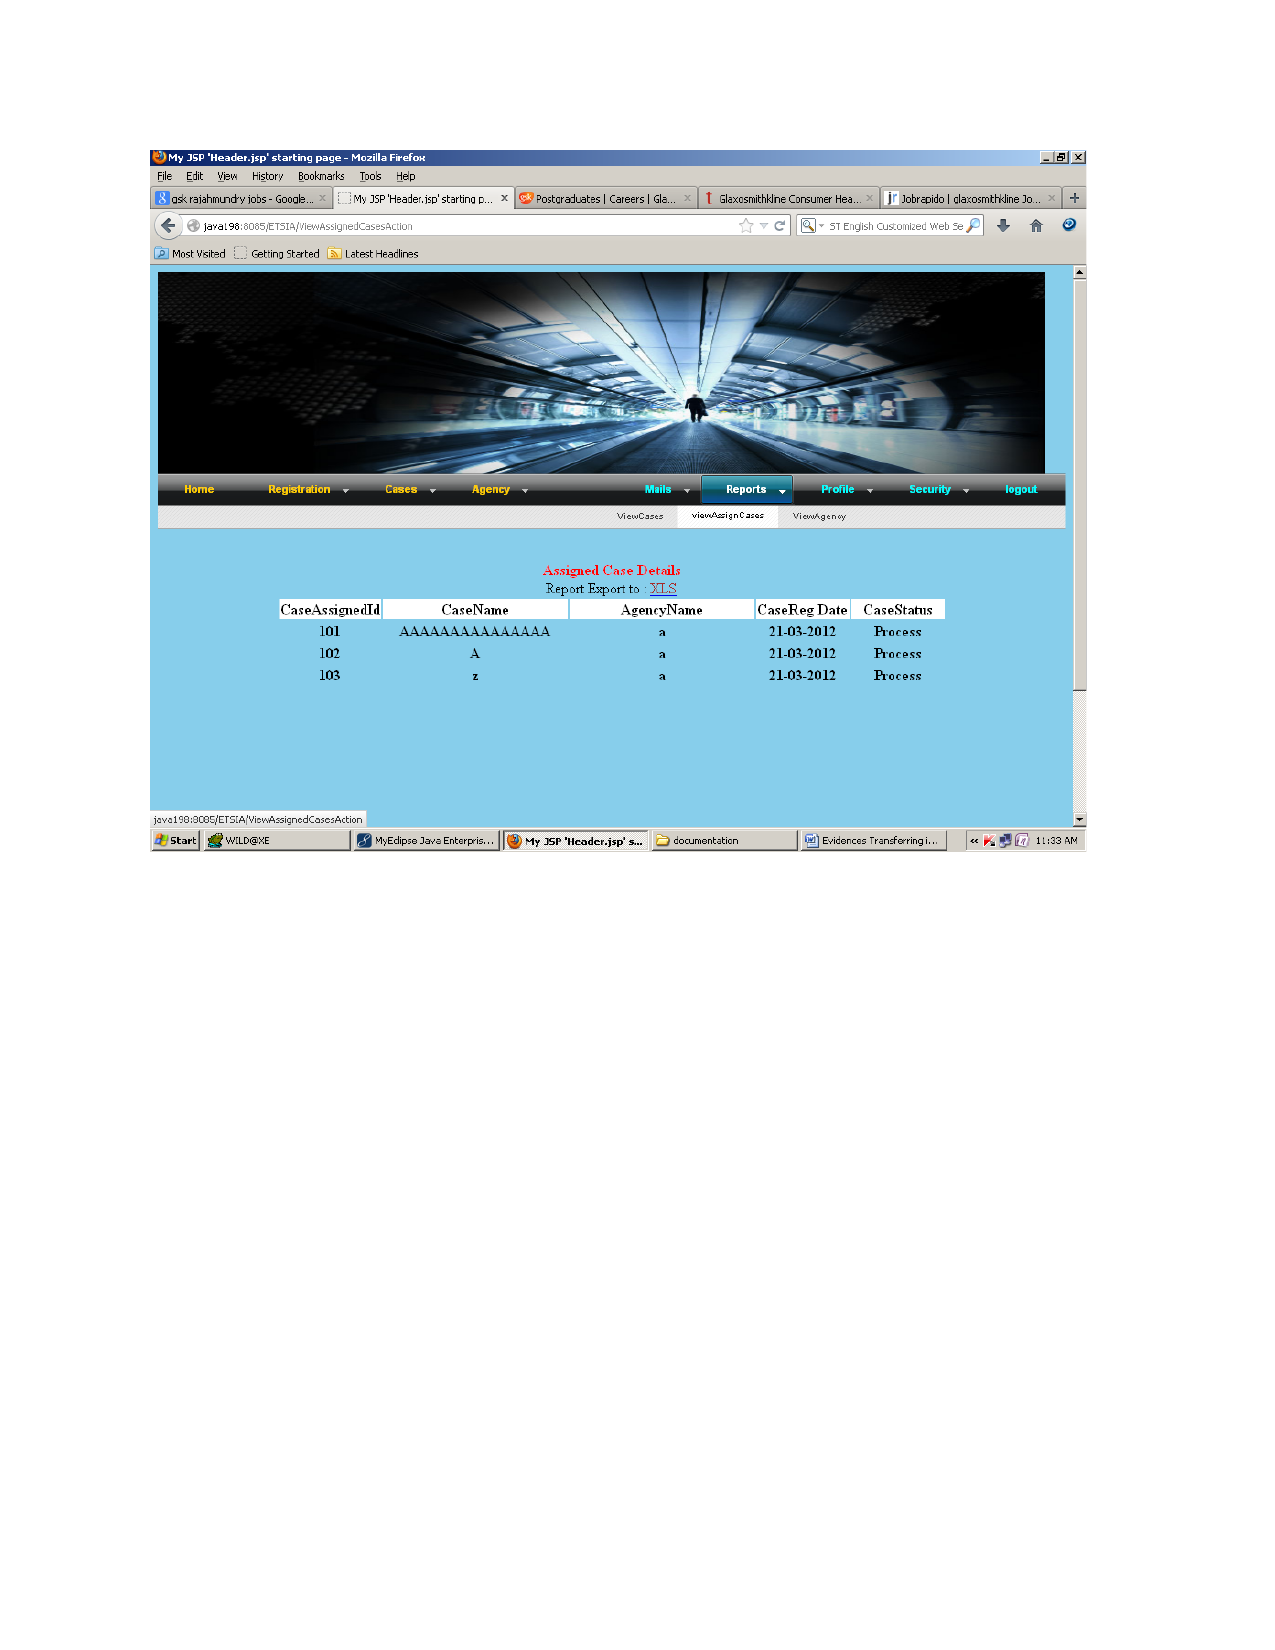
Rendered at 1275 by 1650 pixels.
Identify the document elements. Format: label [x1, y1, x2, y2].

picture [150, 150, 1087, 852]
